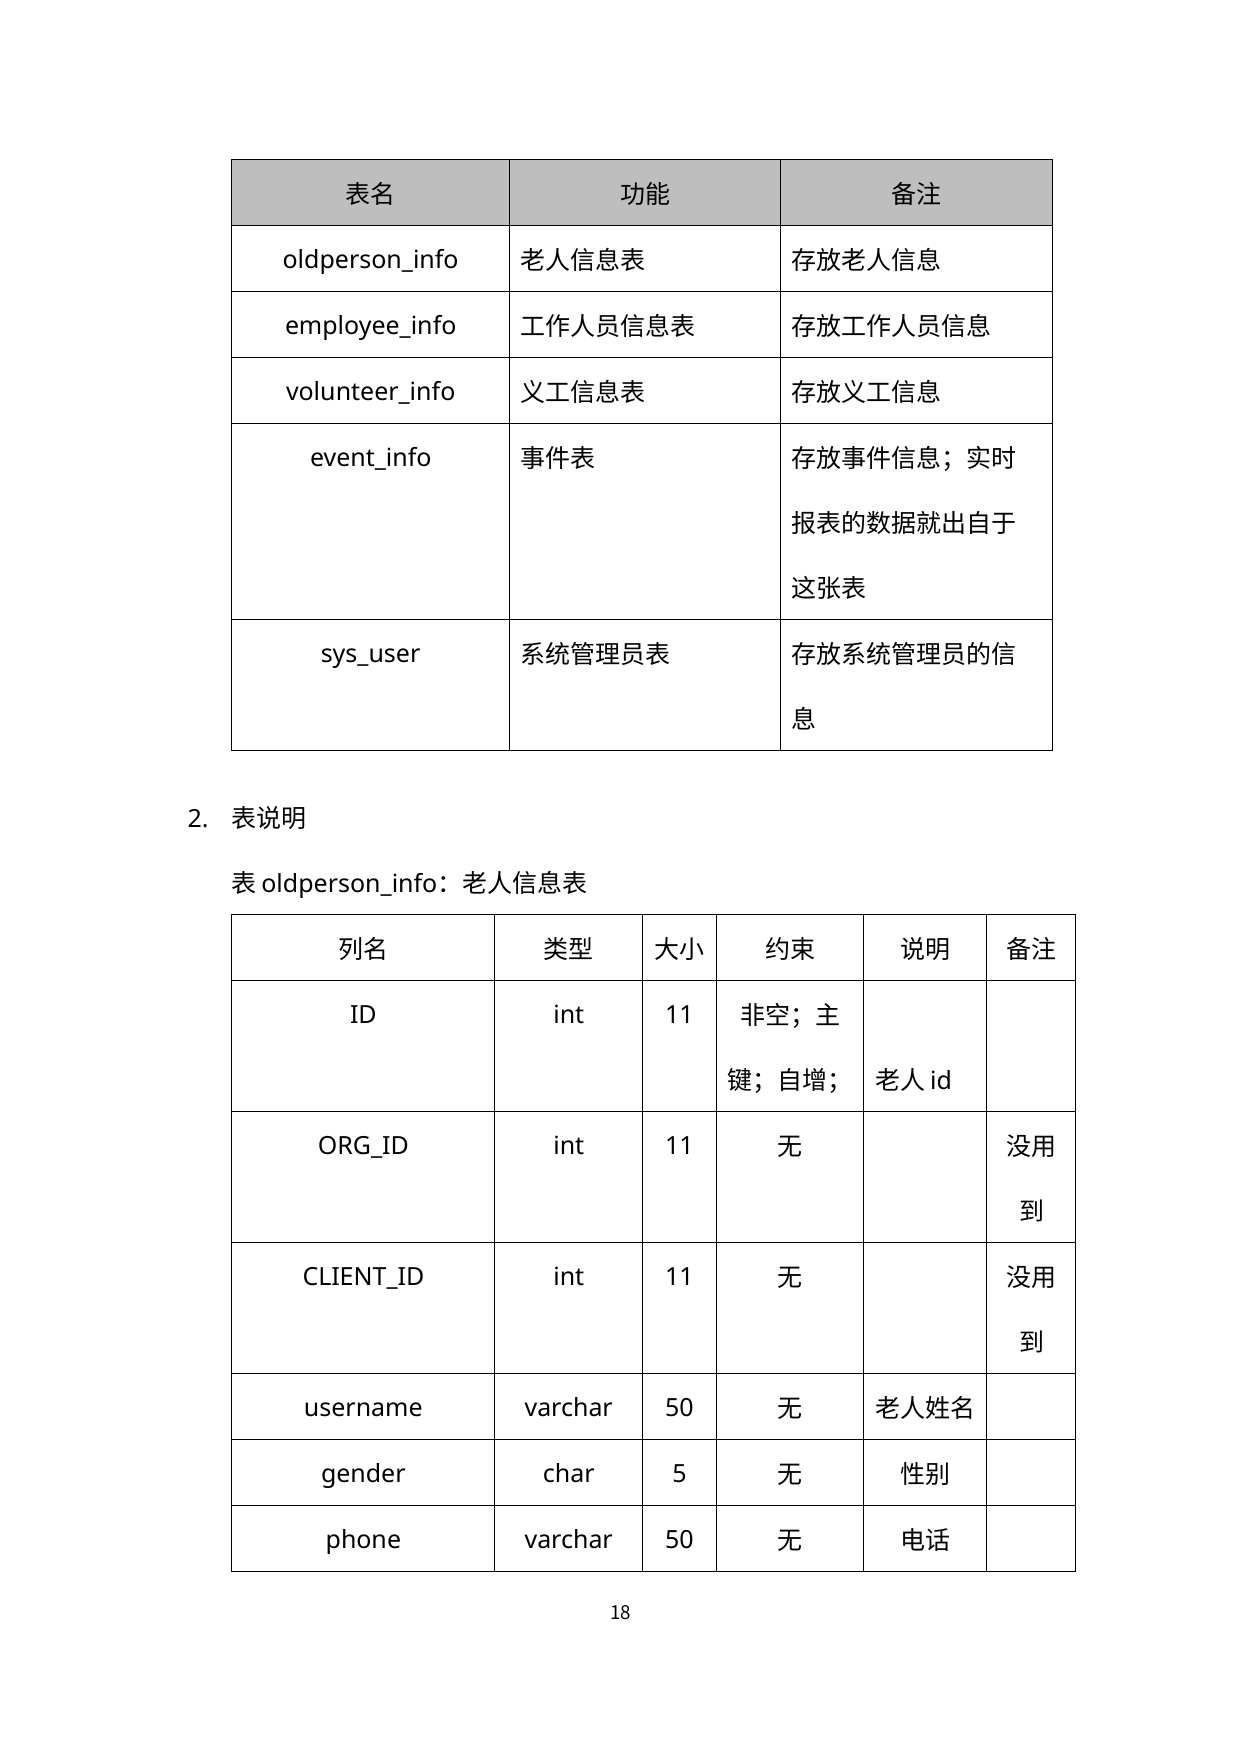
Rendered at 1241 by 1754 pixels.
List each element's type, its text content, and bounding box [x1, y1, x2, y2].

table_cell 存放老人信息 [781, 226, 1052, 291]
table_cell [987, 1374, 1075, 1439]
table_cell 无 [717, 1440, 863, 1505]
table_cell 5 [643, 1440, 716, 1505]
table_cell [864, 1243, 986, 1373]
table_cell 电话 [864, 1506, 986, 1571]
table_cell 11 [643, 1243, 716, 1373]
table_cell 11 [643, 981, 716, 1111]
table_cell 老人信息表 [510, 226, 780, 291]
list 表说明 [187, 784, 1053, 849]
table_cell event_info [232, 424, 509, 619]
table_cell 功能 [510, 160, 780, 225]
table_cell 50 [643, 1374, 716, 1439]
table_cell [987, 1440, 1075, 1505]
table_cell 工作人员信息表 [510, 292, 780, 357]
table_cell volunteer_info [232, 358, 509, 423]
list 表oldperson_info：老人信息表 [231, 849, 1053, 914]
table_cell ORG_ID [232, 1112, 494, 1242]
table_cell oldperson_info [232, 226, 509, 291]
table_header 说明 [864, 915, 986, 980]
table_cell 无 [717, 1374, 863, 1439]
table_cell varchar [495, 1506, 642, 1571]
table_header 约束 [717, 915, 863, 980]
table_cell username [232, 1374, 494, 1439]
table_cell 50 [643, 1506, 716, 1571]
table_cell [864, 1112, 986, 1242]
table_cell 没用到 [987, 1112, 1075, 1242]
table_cell CLIENT_ID [232, 1243, 494, 1373]
table_cell 无 [717, 1112, 863, 1242]
table_cell 性别 [864, 1440, 986, 1505]
table_cell int [495, 981, 642, 1111]
table_cell 存放工作人员信息 [781, 292, 1052, 357]
table_cell 11 [643, 1112, 716, 1242]
table_cell 事件表 [510, 424, 780, 619]
table_cell int [495, 1243, 642, 1373]
table_header 类型 [495, 915, 642, 980]
table_cell 系统管理员表 [510, 620, 780, 750]
table_cell char [495, 1440, 642, 1505]
table_cell 表名 [232, 160, 509, 225]
table_cell 老人姓名 [864, 1374, 986, 1439]
table_cell 存放系统管理员的信息 [781, 620, 1052, 750]
table_cell varchar [495, 1374, 642, 1439]
table_cell ID [232, 981, 494, 1111]
table_cell 存放义工信息 [781, 358, 1052, 423]
table_header 备注 [987, 915, 1075, 980]
table_cell 义工信息表 [510, 358, 780, 423]
table_cell phone [232, 1506, 494, 1571]
table_header 列名 [232, 915, 494, 980]
table_cell int [495, 1112, 642, 1242]
table_cell sys_user [232, 620, 509, 750]
table_cell 老人id [864, 981, 986, 1111]
table_header 大小 [643, 915, 716, 980]
table_cell gender [232, 1440, 494, 1505]
table_cell [987, 981, 1075, 1111]
table_cell 非空；主键；自增； [717, 981, 863, 1111]
table_cell 无 [717, 1243, 863, 1373]
table_cell 存放事件信息；实时报表的数据就出自于这张表 [781, 424, 1052, 619]
table_cell 没用到 [987, 1243, 1075, 1373]
table_cell [987, 1506, 1075, 1571]
table_cell 无 [717, 1506, 863, 1571]
table_cell 备注 [781, 160, 1052, 225]
table_cell employee_info [232, 292, 509, 357]
